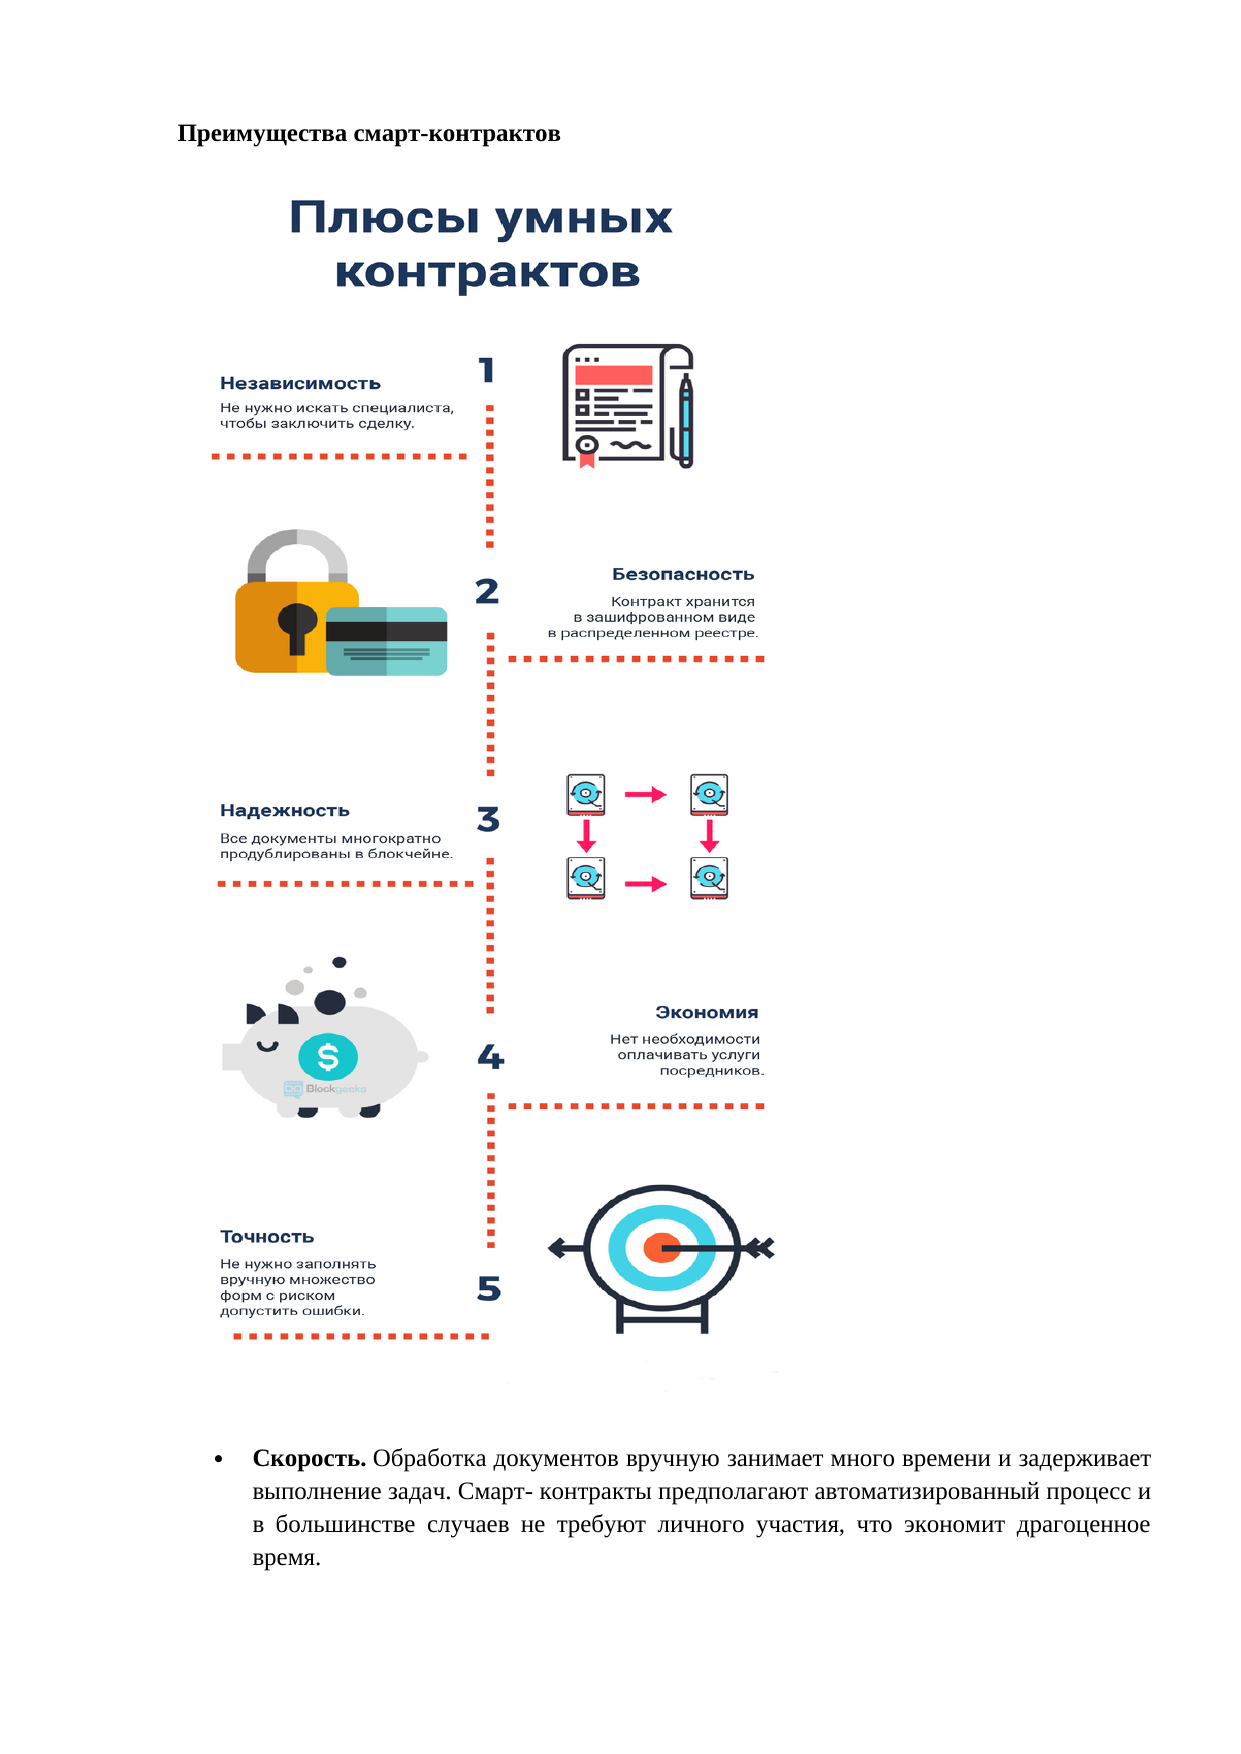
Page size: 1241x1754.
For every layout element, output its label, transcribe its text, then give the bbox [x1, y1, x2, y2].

list Скорость. Обработка документов вручную занимает много времени и задерживает выполнение задач. Смарт- контракты предполагают автоматизированный процесс и в большинстве случаев не требуют личного участия, что экономит драгоценное время. [215, 1443, 1152, 1571]
picture [177, 151, 795, 1406]
text Преимущества смарт-контрактов [177, 118, 1152, 147]
